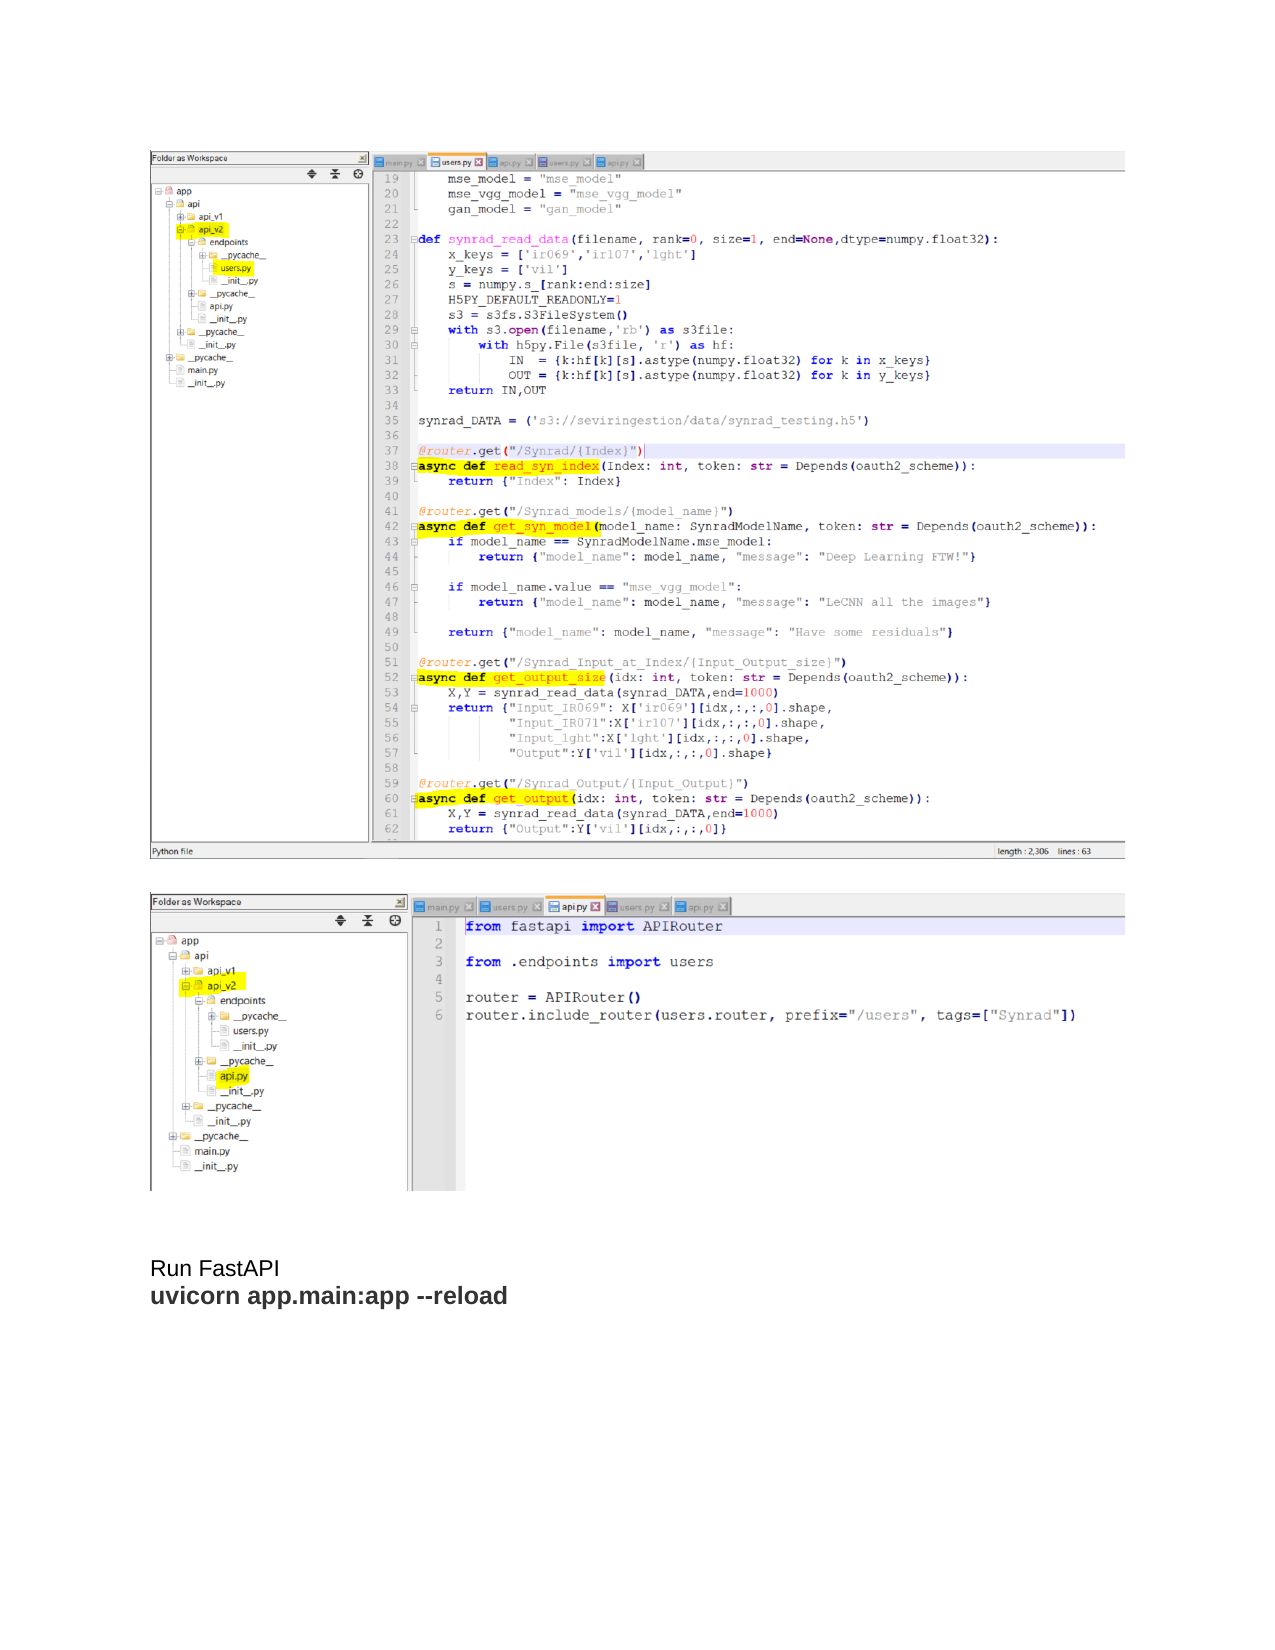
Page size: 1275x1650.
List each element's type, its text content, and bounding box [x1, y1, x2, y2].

picture [150, 150, 1125, 859]
text Run FastAPI [150, 1227, 1125, 1281]
text uvicorn app.main:app --reload [150, 1281, 1125, 1310]
picture [150, 892, 1125, 1191]
